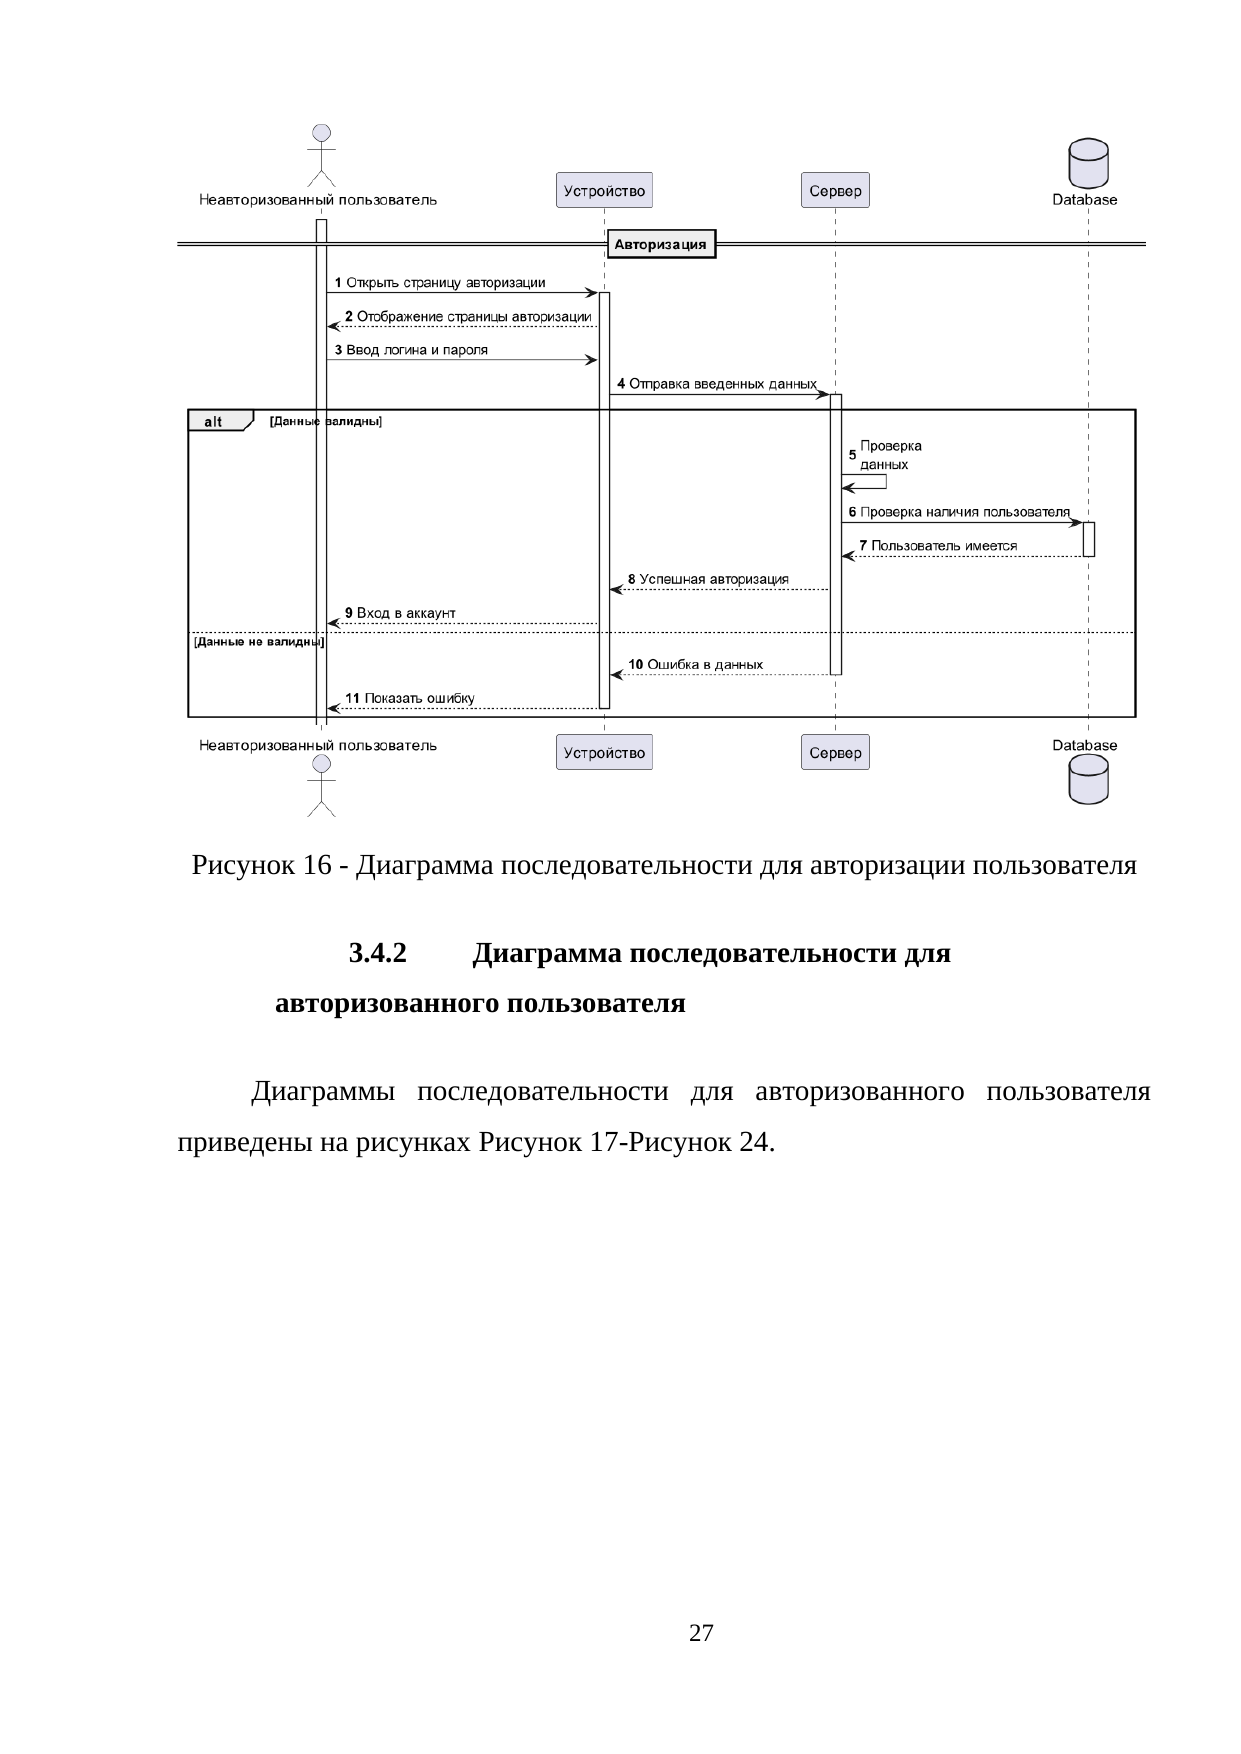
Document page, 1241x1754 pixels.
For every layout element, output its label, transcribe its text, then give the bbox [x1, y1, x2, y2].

subtitle Диаграмма последовательности для авторизованного пользователя [275, 935, 1152, 1019]
text Диаграммы последовательности для авторизованного пользователя приведены на рисунках Рисунок 17-Рисунок 24. [177, 1073, 1152, 1157]
text Рисунок 16 - Диаграмма последовательности для авторизации пользователя [177, 847, 1152, 881]
picture [177, 118, 1152, 823]
